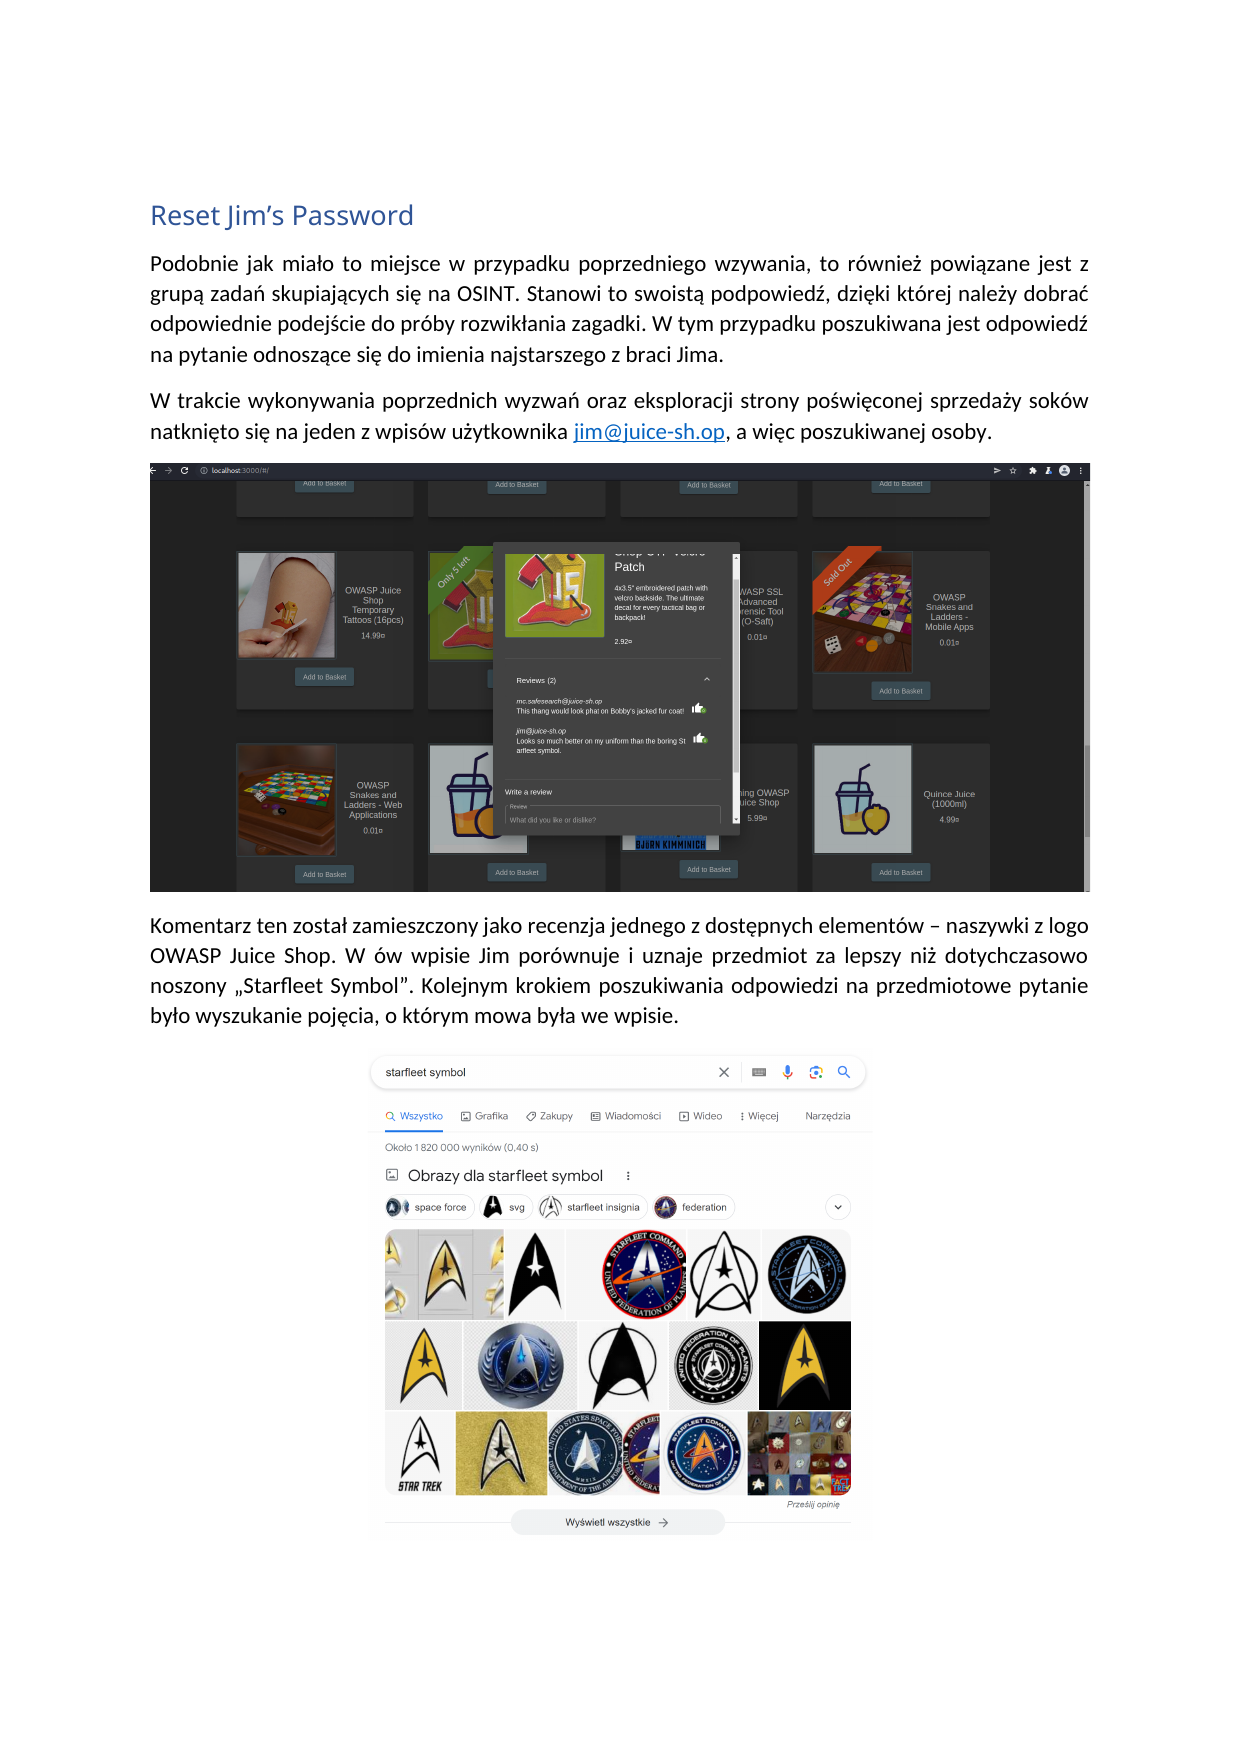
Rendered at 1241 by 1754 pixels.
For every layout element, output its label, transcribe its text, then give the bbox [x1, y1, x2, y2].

text Podobnie jak miało to miejsce w przypadku poprzedniego wzywania, to również powiązane jest z grupą zadań skupiających się na OSINT. Stanowi to swoistą podpowiedź, dzięki której należy dobrać odpowiednie podejście do próby rozwikłania zagadki. W tym przypadku poszukiwana jest odpowiedź na pytanie odnoszące się do imienia najstarszego z braci Jima. [150, 249, 1090, 368]
picture [150, 463, 1091, 892]
picture [367, 1048, 873, 1541]
text Komentarz ten został zamieszczony jako recenzja jednego z dostępnych elementów – naszywki z logo OWASP Juice Shop. W ów wpisie Jim porównuje i uznaje przedmiot za lepszy niż dotychczasowo noszony „Starfleet Symbol”. Kolejnym krokiem poszukiwania odpowiedzi na przedmiotowe pytanie było wyszukanie pojęcia, o którym mowa była we wpisie. [150, 911, 1090, 1029]
text W trakcie wykonywania poprzednich wyzwań oraz eksploracji strony poświęconej sprzedaży soków natknięto się na jeden z wpisów użytkownika jim@juice-sh.op, a więc poszukiwanej osoby. [150, 387, 1090, 445]
subtitle Reset Jim’s Password [150, 197, 1090, 234]
